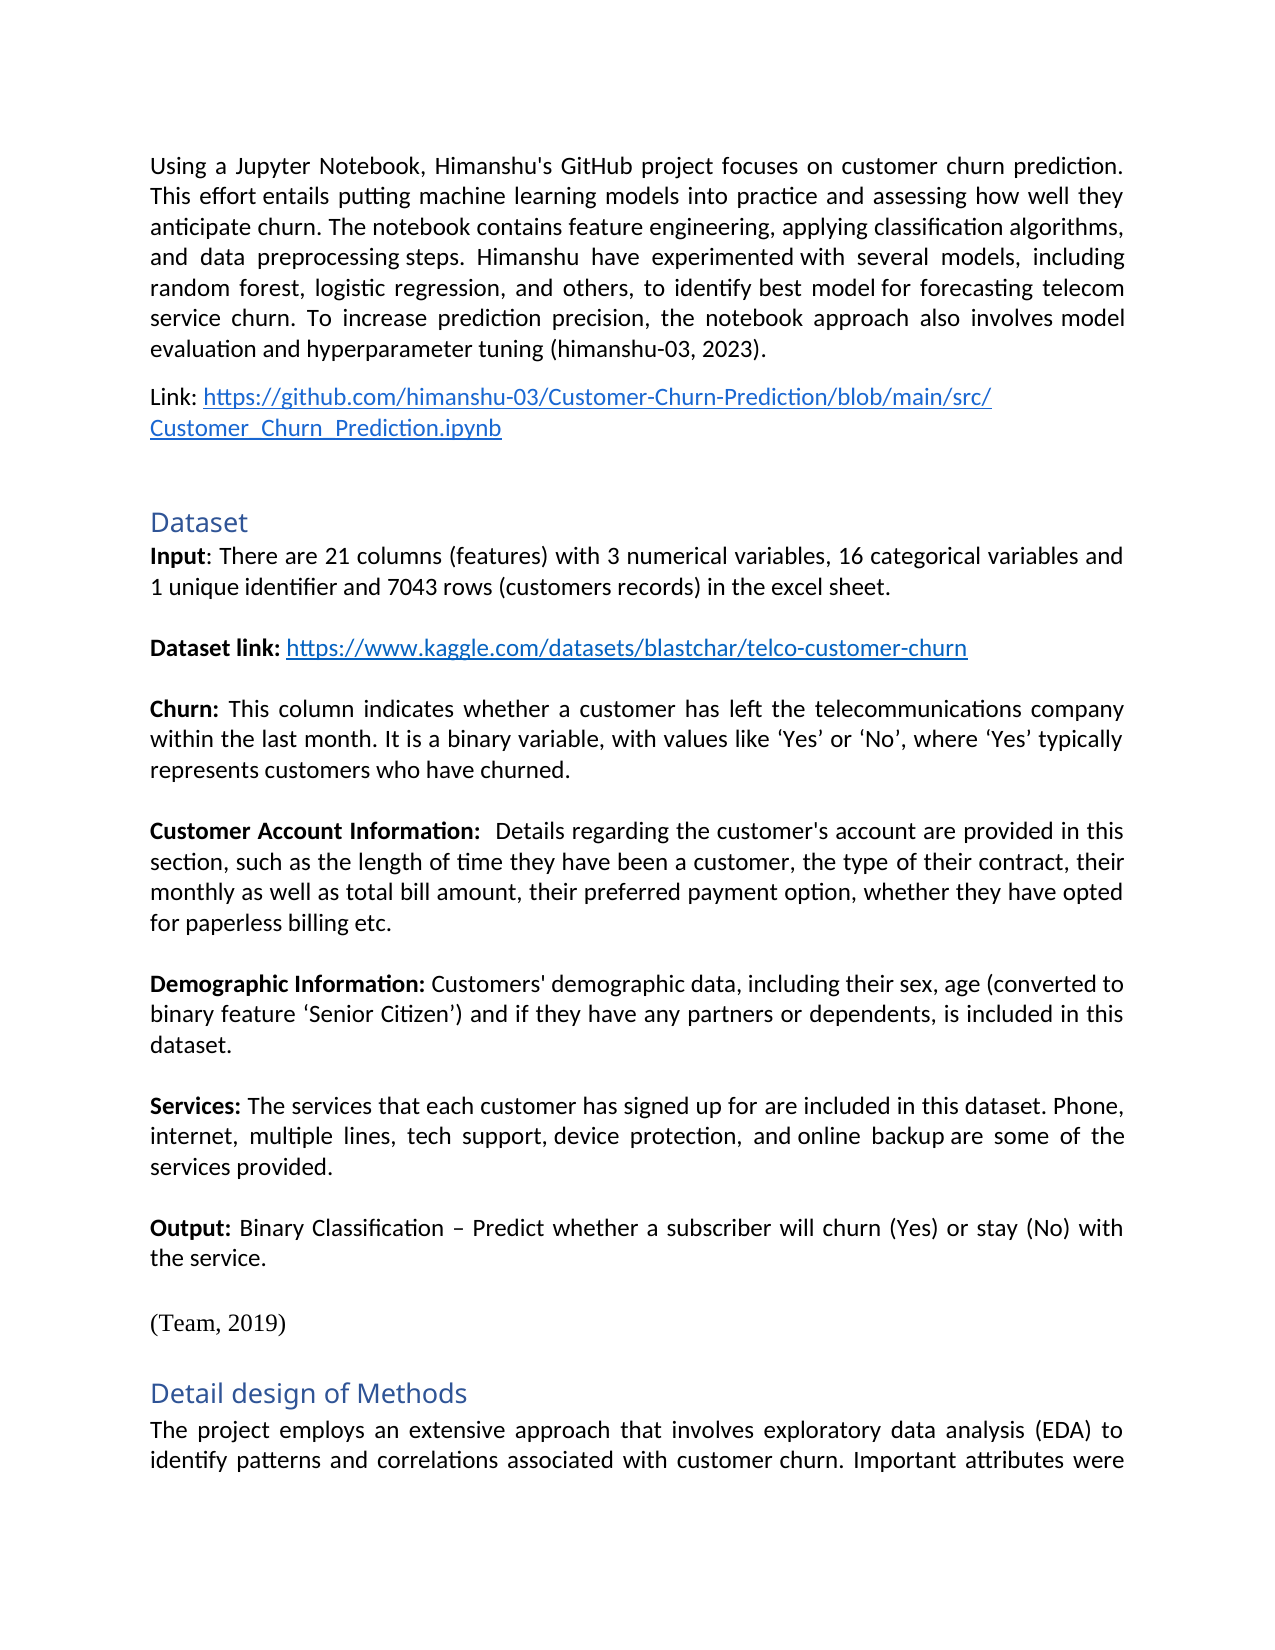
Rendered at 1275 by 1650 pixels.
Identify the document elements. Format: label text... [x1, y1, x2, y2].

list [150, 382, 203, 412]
text Demographic Information: Customers' demographic data, including their sex, age (converted to binary feature ‘Senior Citizen’) and if they have any partners or dependents, is included in this dataset. [150, 968, 1125, 1059]
text Services: The services that each customer has signed up for are included in this dataset. Phone, internet, multiple lines, tech support, device protection, and online backup are some of the services provided. [150, 1090, 1125, 1181]
text Output: Binary Classification – Predict whether a subscriber will churn (Yes) or stay (No) with the service. [150, 1212, 1125, 1273]
text Dataset link: https://www.kaggle.com/datasets/blastchar/telco-customer-churn [150, 632, 1125, 663]
text Customer Account Information: Details regarding the customer's account are provided in this section, such as the length of time they have been a customer, the type of their contract, their monthly as well as total bill amount, their preferred payment option, whether they have opted for paperless billing etc. [150, 815, 1125, 937]
subtitle Detail design of Methods [150, 1374, 1125, 1411]
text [150, 1414, 1125, 1475]
text Churn: This column indicates whether a customer has left the telecommunications company within the last month. It is a binary variable, with values like ‘Yes’ or ‘No’, where ‘Yes’ typically represents customers who have churned. [150, 693, 1125, 785]
subtitle Dataset [150, 504, 1125, 541]
list Using a Jupyter Notebook, Himanshu's GitHub project focuses on customer churn prediction. This effort entails putting machine learning models into practice and assessing how well they anticipate churn. The notebook contains feature engineering, applying classification algorithms, and data preprocessing steps. Himanshu have experimented with several models, including random forest, logistic regression, and others, to identify best model for forecasting telecom service churn. To increase prediction precision, the notebook approach also involves model evaluation and hyperparameter tuning. [150, 150, 1125, 364]
text Input: There are 21 columns (features) with 3 numerical variables, 16 categorical variables and 1 unique identifier and 7043 rows (customers records) in the excel sheet. [150, 541, 1125, 602]
list Link: https://github.com/himanshu-03/Customer-Churn-Prediction/blob/main/src/Customer_Churn_Prediction.ipynb [502, 382, 1125, 443]
